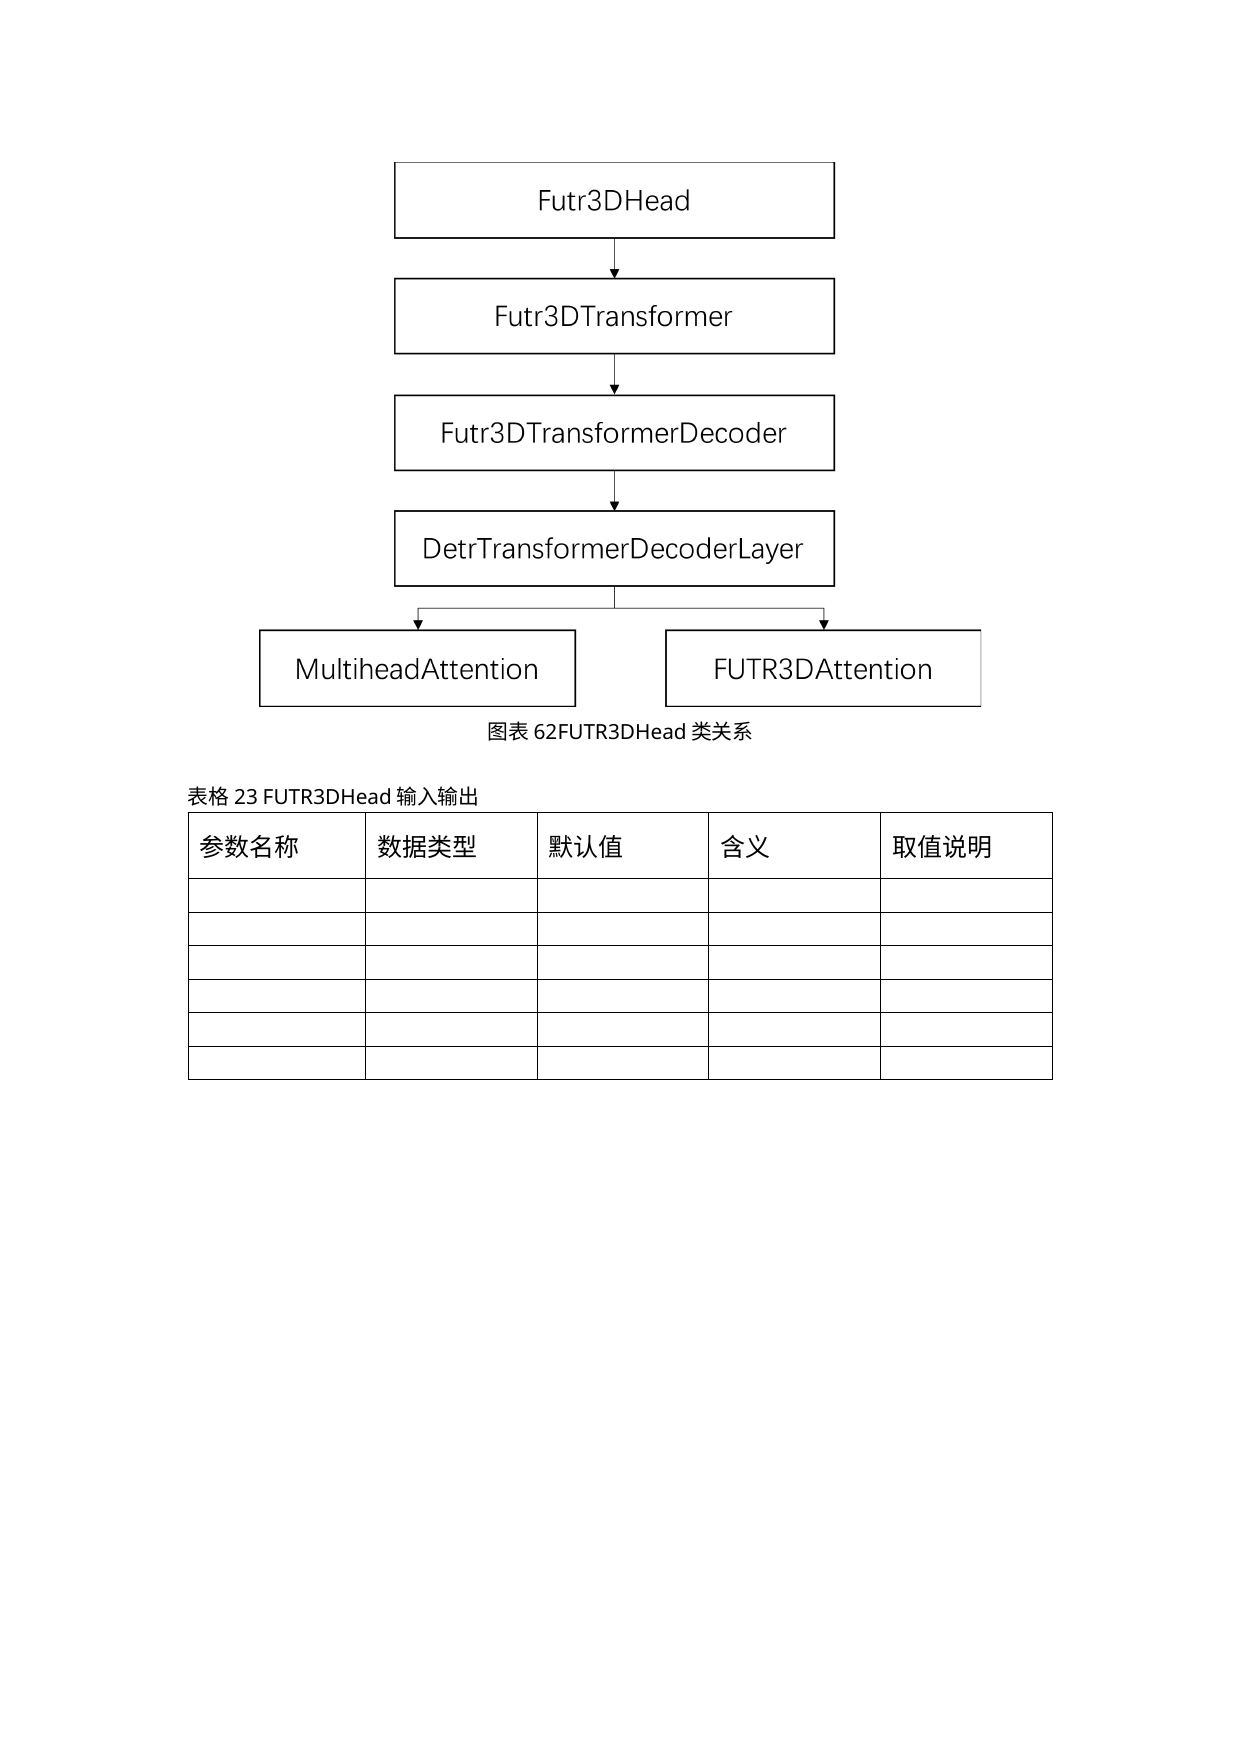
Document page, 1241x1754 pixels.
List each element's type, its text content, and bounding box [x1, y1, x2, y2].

table_cell [538, 879, 708, 912]
table_cell [189, 980, 365, 1012]
table_cell [709, 913, 880, 945]
table_cell [366, 913, 537, 945]
table_header 数据类型 [366, 813, 537, 878]
table_cell [709, 1013, 880, 1046]
table_header 取值说明 [881, 813, 1052, 878]
table_cell [366, 980, 537, 1012]
table_cell [189, 913, 365, 945]
table_cell [538, 913, 708, 945]
table_cell [881, 1047, 1052, 1079]
picture [259, 162, 982, 707]
table_cell [366, 879, 537, 912]
table_cell [709, 946, 880, 979]
table_cell [538, 1047, 708, 1079]
table_header 参数名称 [189, 813, 365, 878]
table_cell [189, 1013, 365, 1046]
table_cell [709, 980, 880, 1012]
table_cell [538, 1013, 708, 1046]
table_header 含义 [709, 813, 880, 878]
table_cell [881, 879, 1052, 912]
table_cell [881, 1013, 1052, 1046]
table_cell [366, 946, 537, 979]
text 图表 62FUTR3DHead类关系 [187, 714, 1053, 747]
table_cell [366, 1047, 537, 1079]
table_header 默认值 [538, 813, 708, 878]
table_cell [709, 1047, 880, 1079]
table_cell [881, 980, 1052, 1012]
table_cell [189, 879, 365, 912]
table_cell [709, 879, 880, 912]
table_cell [189, 1047, 365, 1079]
table_cell [538, 980, 708, 1012]
table_cell [366, 1013, 537, 1046]
table_cell [881, 946, 1052, 979]
table_cell [189, 946, 365, 979]
text 表格 23 FUTR3DHead输入输出 [187, 779, 1053, 812]
table_cell [538, 946, 708, 979]
table_cell [881, 913, 1052, 945]
